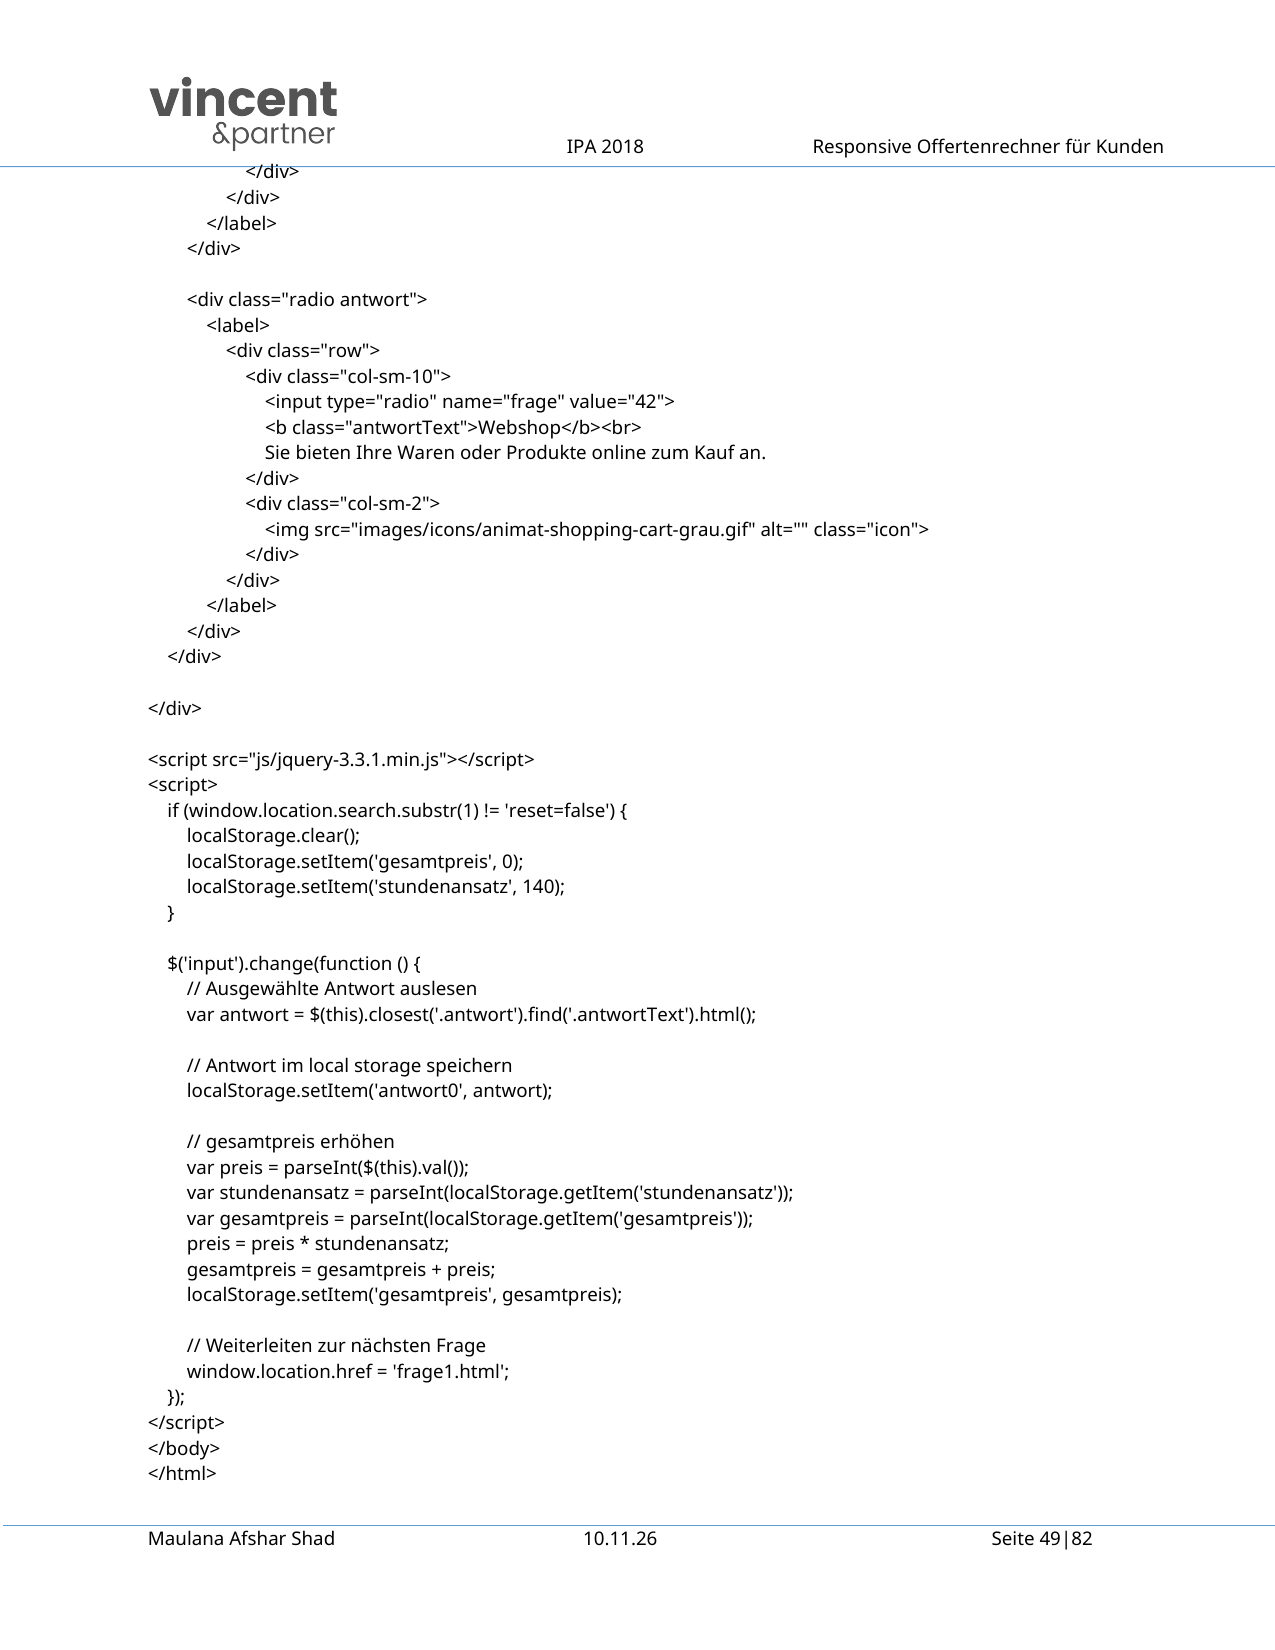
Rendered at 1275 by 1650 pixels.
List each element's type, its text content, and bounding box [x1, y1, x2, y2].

text </script> [148, 1409, 1127, 1435]
text $('input').change(function () { [148, 950, 1127, 976]
text </label> [148, 593, 1127, 618]
text <script src="js/jquery-3.3.1.min.js"></script> [148, 746, 1127, 771]
text localStorage.setItem('gesamtpreis', 0); [148, 848, 1127, 873]
text // gesamtpreis erhöhen [148, 1129, 1127, 1154]
text <img src="images/icons/animat-shopping-cart-grau.gif" alt="" class="icon"> [148, 516, 1127, 542]
text </body> [148, 1435, 1127, 1460]
text preis = preis * stundenansatz; [148, 1231, 1127, 1256]
text <script> [148, 771, 1127, 797]
text </div> [148, 542, 1127, 567]
text } [148, 899, 1127, 924]
text window.location.href = 'frage1.html'; [148, 1358, 1127, 1384]
text // Weiterleiten zur nächsten Frage [148, 1333, 1127, 1358]
text </div> [148, 465, 1127, 491]
text Sie bieten Ihre Waren oder Produkte online zum Kauf an. [148, 439, 1127, 465]
text <div class="radio antwort"> [148, 286, 1127, 312]
text </label> [148, 210, 1127, 235]
text // Ausgewählte Antwort auslesen [148, 976, 1127, 1001]
text </div> [148, 567, 1127, 593]
text </div> [148, 695, 1127, 720]
text var antwort = $(this).closest('.antwort').find('.antwortText').html(); [148, 1001, 1127, 1027]
picture [147, 73, 338, 154]
text </div> [148, 184, 1127, 210]
text <div class="row"> [148, 337, 1127, 363]
text localStorage.clear(); [148, 822, 1127, 848]
text </div> [148, 644, 1127, 669]
text </div> [148, 618, 1127, 644]
text if (window.location.search.substr(1) != 'reset=false') { [148, 797, 1127, 822]
text <div class="col-sm-10"> [148, 363, 1127, 388]
text gesamtpreis = gesamtpreis + preis; [148, 1256, 1127, 1282]
text // Antwort im local storage speichern [148, 1052, 1127, 1078]
text var gesamtpreis = parseInt(localStorage.getItem('gesamtpreis')); [148, 1205, 1127, 1231]
text localStorage.setItem('antwort0', antwort); [148, 1078, 1127, 1103]
text }); [148, 1384, 1127, 1409]
text <b class="antwortText">Webshop</b><br> [148, 414, 1127, 439]
text var preis = parseInt($(this).val()); [148, 1154, 1127, 1180]
text localStorage.setItem('stundenansatz', 140); [148, 873, 1127, 899]
text <div class="col-sm-2"> [148, 491, 1127, 516]
text </div> [148, 159, 1127, 184]
text <input type="radio" name="frage" value="42"> [148, 388, 1127, 414]
text localStorage.setItem('gesamtpreis', gesamtpreis); [148, 1282, 1127, 1307]
text var stundenansatz = parseInt(localStorage.getItem('stundenansatz')); [148, 1180, 1127, 1205]
text </div> [148, 235, 1127, 261]
text </html> [148, 1460, 1127, 1486]
text <label> [148, 312, 1127, 337]
